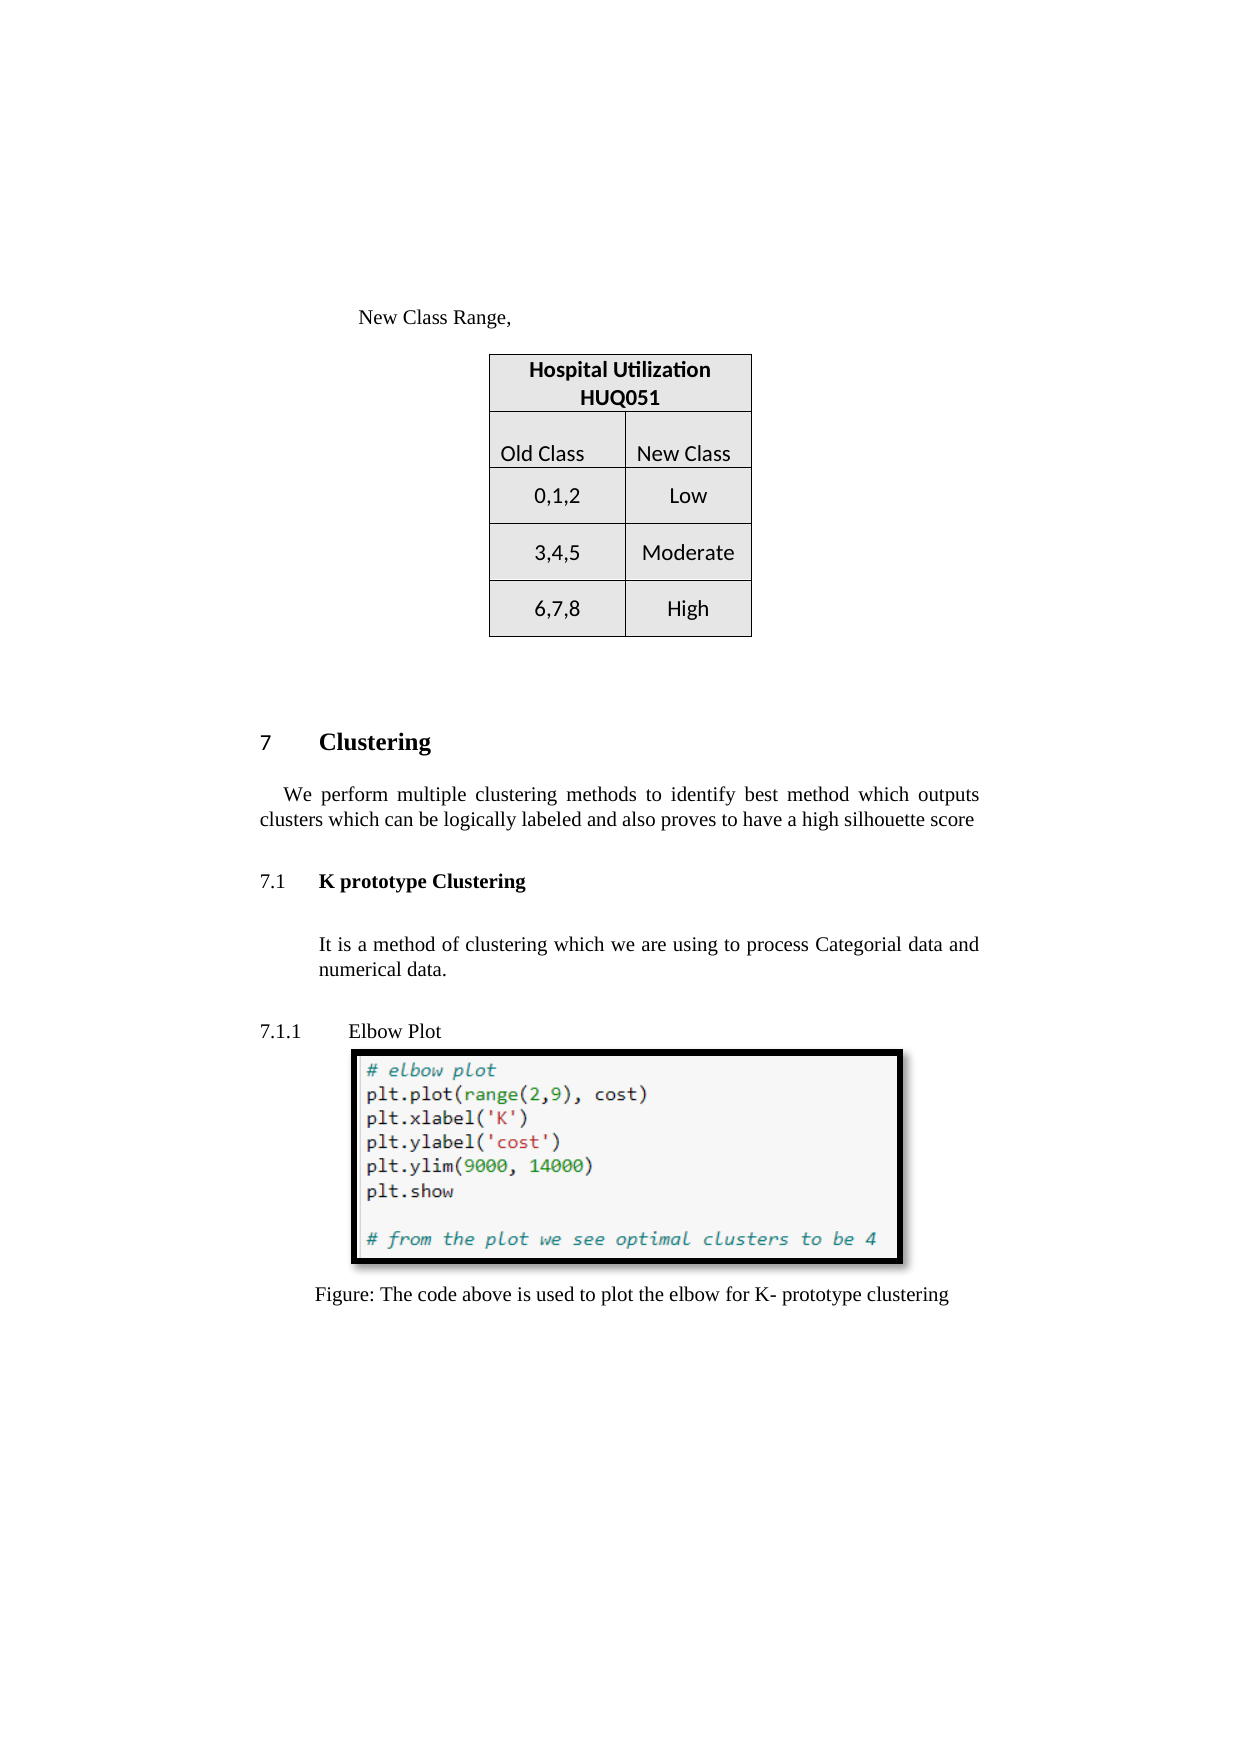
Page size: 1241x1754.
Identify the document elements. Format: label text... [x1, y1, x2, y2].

subtitle Clustering [259, 724, 981, 756]
subtitle K prototype Clustering [259, 868, 981, 893]
table_header Hospital Utilization HUQ051 [490, 355, 751, 411]
text Figure: The code above is used to plot the elbow for K- prototype clustering [259, 1281, 981, 1306]
table_cell New Class [626, 412, 751, 467]
table_cell Old Class [490, 412, 625, 467]
text We perform multiple clustering methods to identify best method which outputs clusters which can be logically labeled and also proves to have a high silhouette score [259, 781, 981, 831]
table_cell 3,4,5 [490, 524, 625, 579]
table_cell High [626, 581, 751, 636]
table_cell 0,1,2 [490, 468, 625, 523]
picture [357, 1056, 897, 1258]
table_cell Moderate [626, 524, 751, 579]
subtitle It is a method of clustering which we are using to process Categorial data and numerical data. [318, 931, 981, 981]
list New Class Range, [358, 304, 981, 329]
subtitle Elbow Plot [259, 1018, 981, 1043]
table_cell Low [626, 468, 751, 523]
table_cell 6,7,8 [490, 581, 625, 636]
